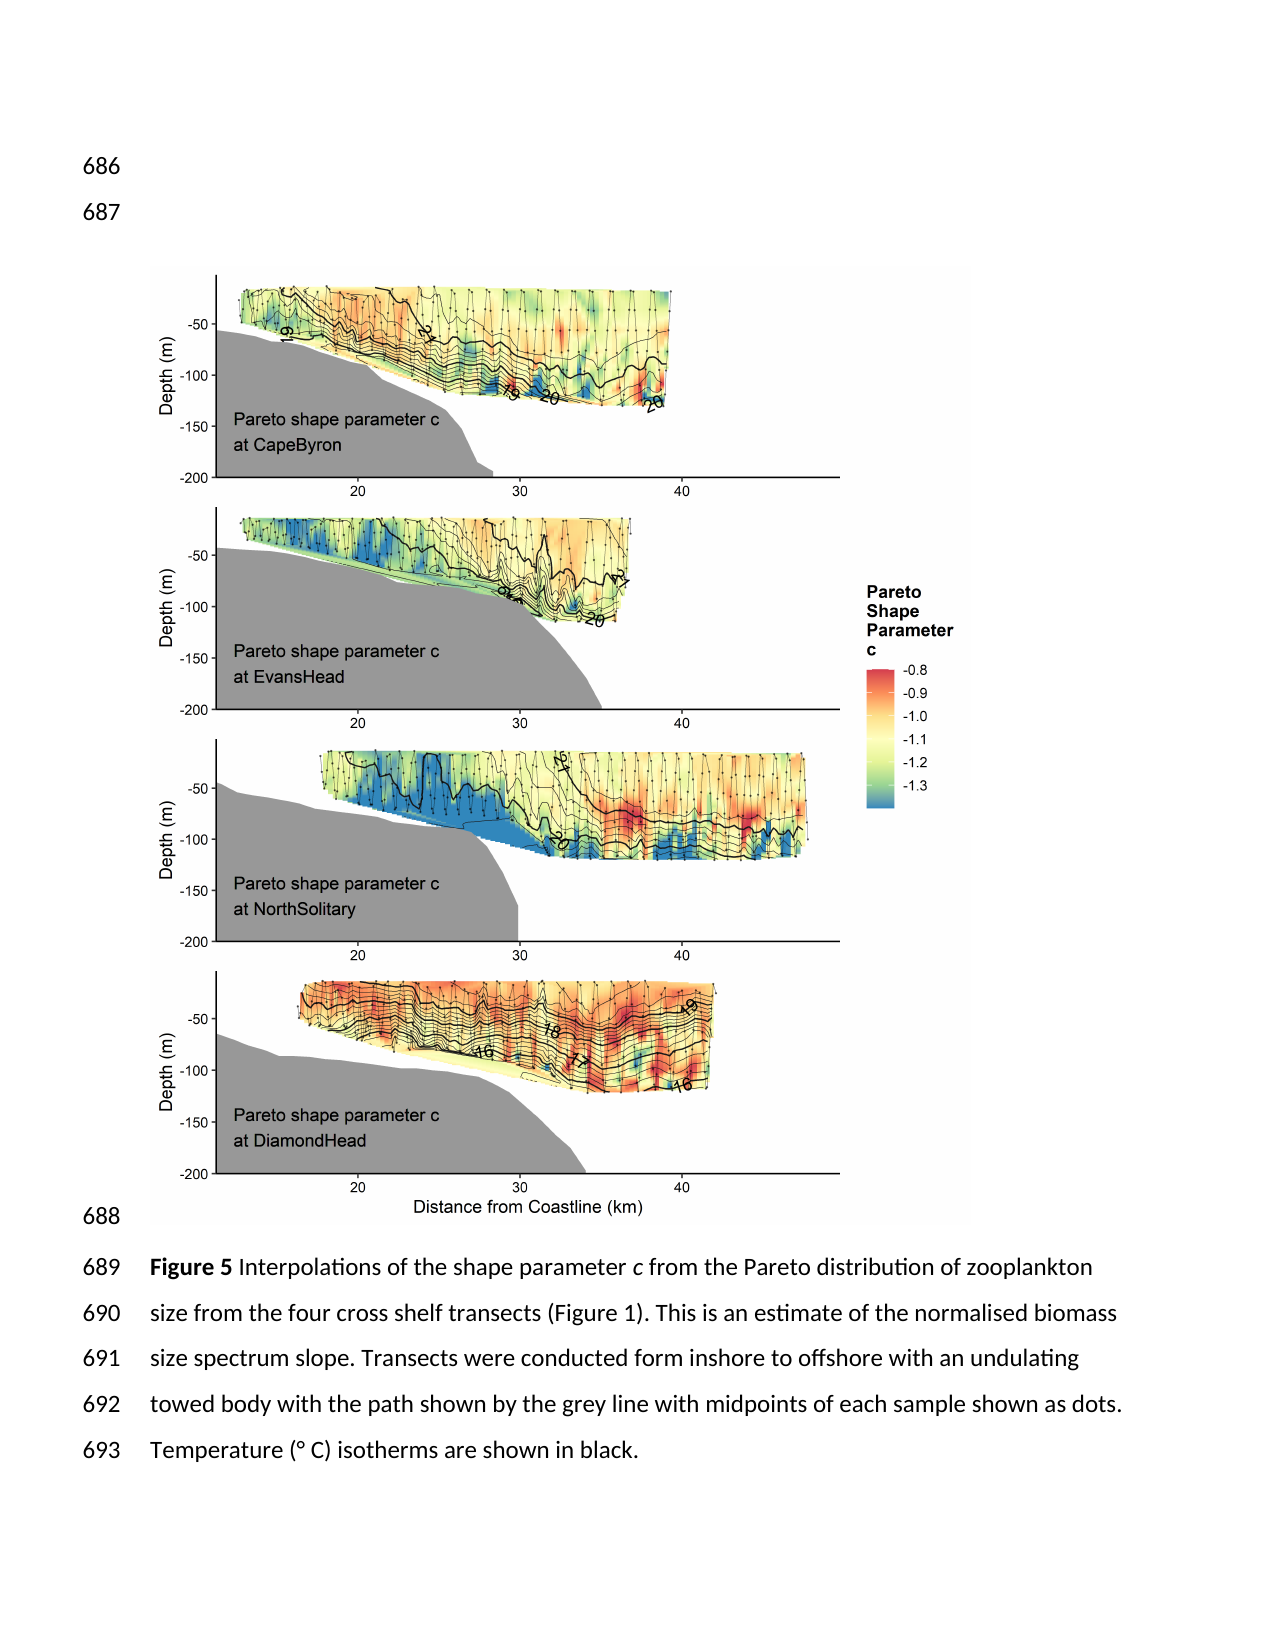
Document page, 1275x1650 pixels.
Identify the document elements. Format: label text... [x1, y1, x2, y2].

text Figure 5 Interpolations of the shape parameter c from the Pareto distribution of zooplankton size from the four cross shelf transects (Figure 1). This is an estimate of the normalised biomass size spectrum slope. Transects were conducted form inshore to offshore with an undulating towed body with the path shown by the grey line with midpoints of each sample shown as dots. Temperature (° C) isotherms are shown in black. [150, 1251, 1125, 1464]
picture [150, 266, 971, 1225]
